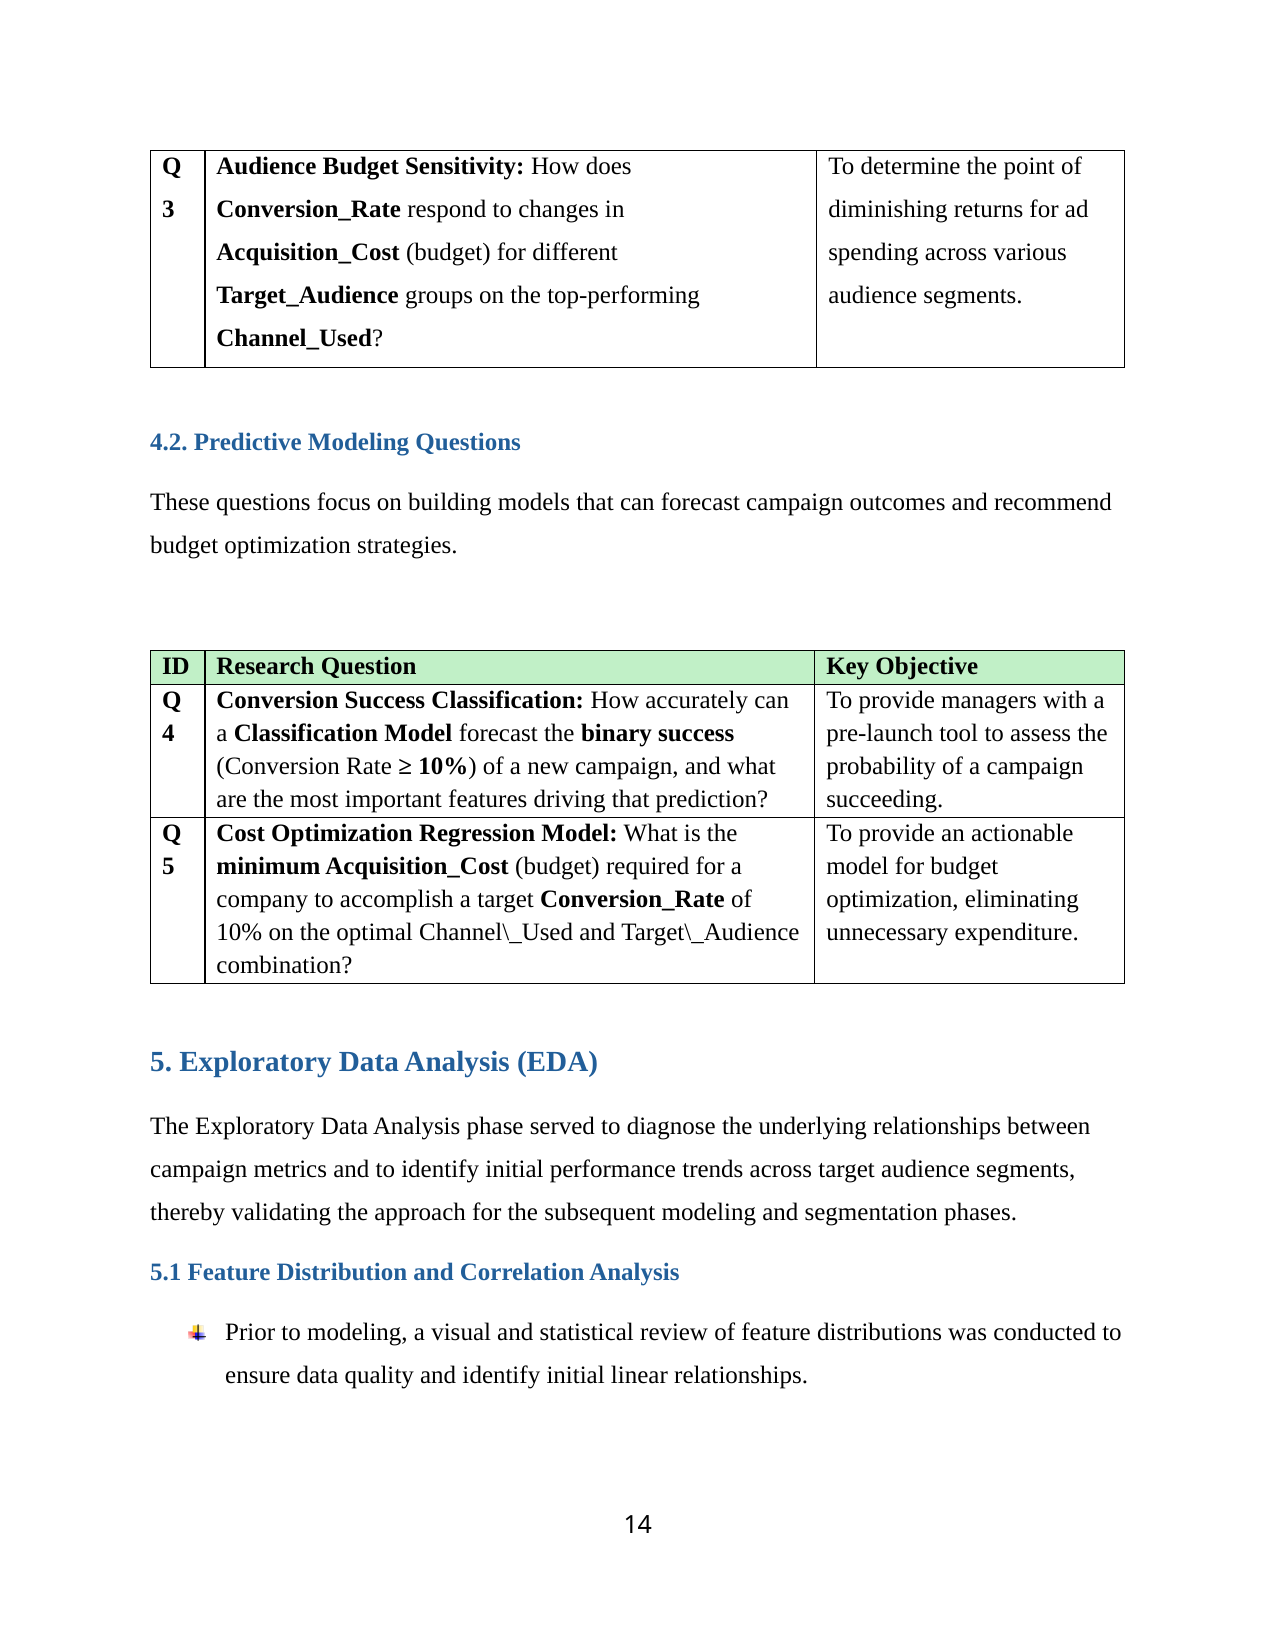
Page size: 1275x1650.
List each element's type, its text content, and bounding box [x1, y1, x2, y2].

text 4.2. Predictive Modeling Questions [150, 427, 1125, 456]
table_cell Q5 [151, 818, 204, 983]
text These questions focus on building models that can forecast campaign outcomes and recommend budget optimization strategies. [150, 487, 1125, 559]
text The Exploratory Data Analysis phase served to diagnose the underlying relationships between campaign metrics and to identify initial performance trends across target audience segments, thereby validating the approach for the subsequent modeling and segmentation phases. [150, 1111, 1125, 1226]
table_cell To provide an actionable model for budget optimization, eliminating unnecessary expenditure. [815, 818, 1124, 983]
text 5. Exploratory Data Analysis (EDA) [150, 1044, 1125, 1078]
table_cell To provide managers with a pre-launch tool to assess the probability of a campaign succeeding. [815, 685, 1124, 817]
table_header Research Question [206, 651, 814, 684]
table_header Key Objective [815, 651, 1124, 684]
list Prior to modeling, a visual and statistical review of feature distributions was conducted to ensure data quality and identify initial linear relationships. [187, 1317, 1125, 1389]
picture [188, 1323, 206, 1341]
table_cell Conversion Success Classification: How accurately can a Classification Model forecast the binary success (Conversion Rate ≥ 10%) of a new campaign, and what are the most important features driving that prediction? [206, 685, 814, 817]
table_header ID [151, 651, 204, 684]
table_cell To determine the point of diminishing returns for ad spending across various audience segments. [817, 151, 1124, 367]
table_cell Cost Optimization Regression Model: What is the minimum Acquisition_Cost (budget) required for a company to accomplish a target Conversion_Rate of 10% on the optimal Channel\_Used and Target\_Audience combination? [206, 818, 814, 983]
table_cell Audience Budget Sensitivity: How does Conversion_Rate respond to changes in Acquisition_Cost (budget) for different Target_Audience groups on the top-performing Channel_Used? [206, 151, 816, 367]
table_cell Q4 [151, 685, 204, 817]
table_cell Q3 [151, 151, 204, 367]
text 5.1 Feature Distribution and Correlation Analysis [150, 1257, 1125, 1286]
